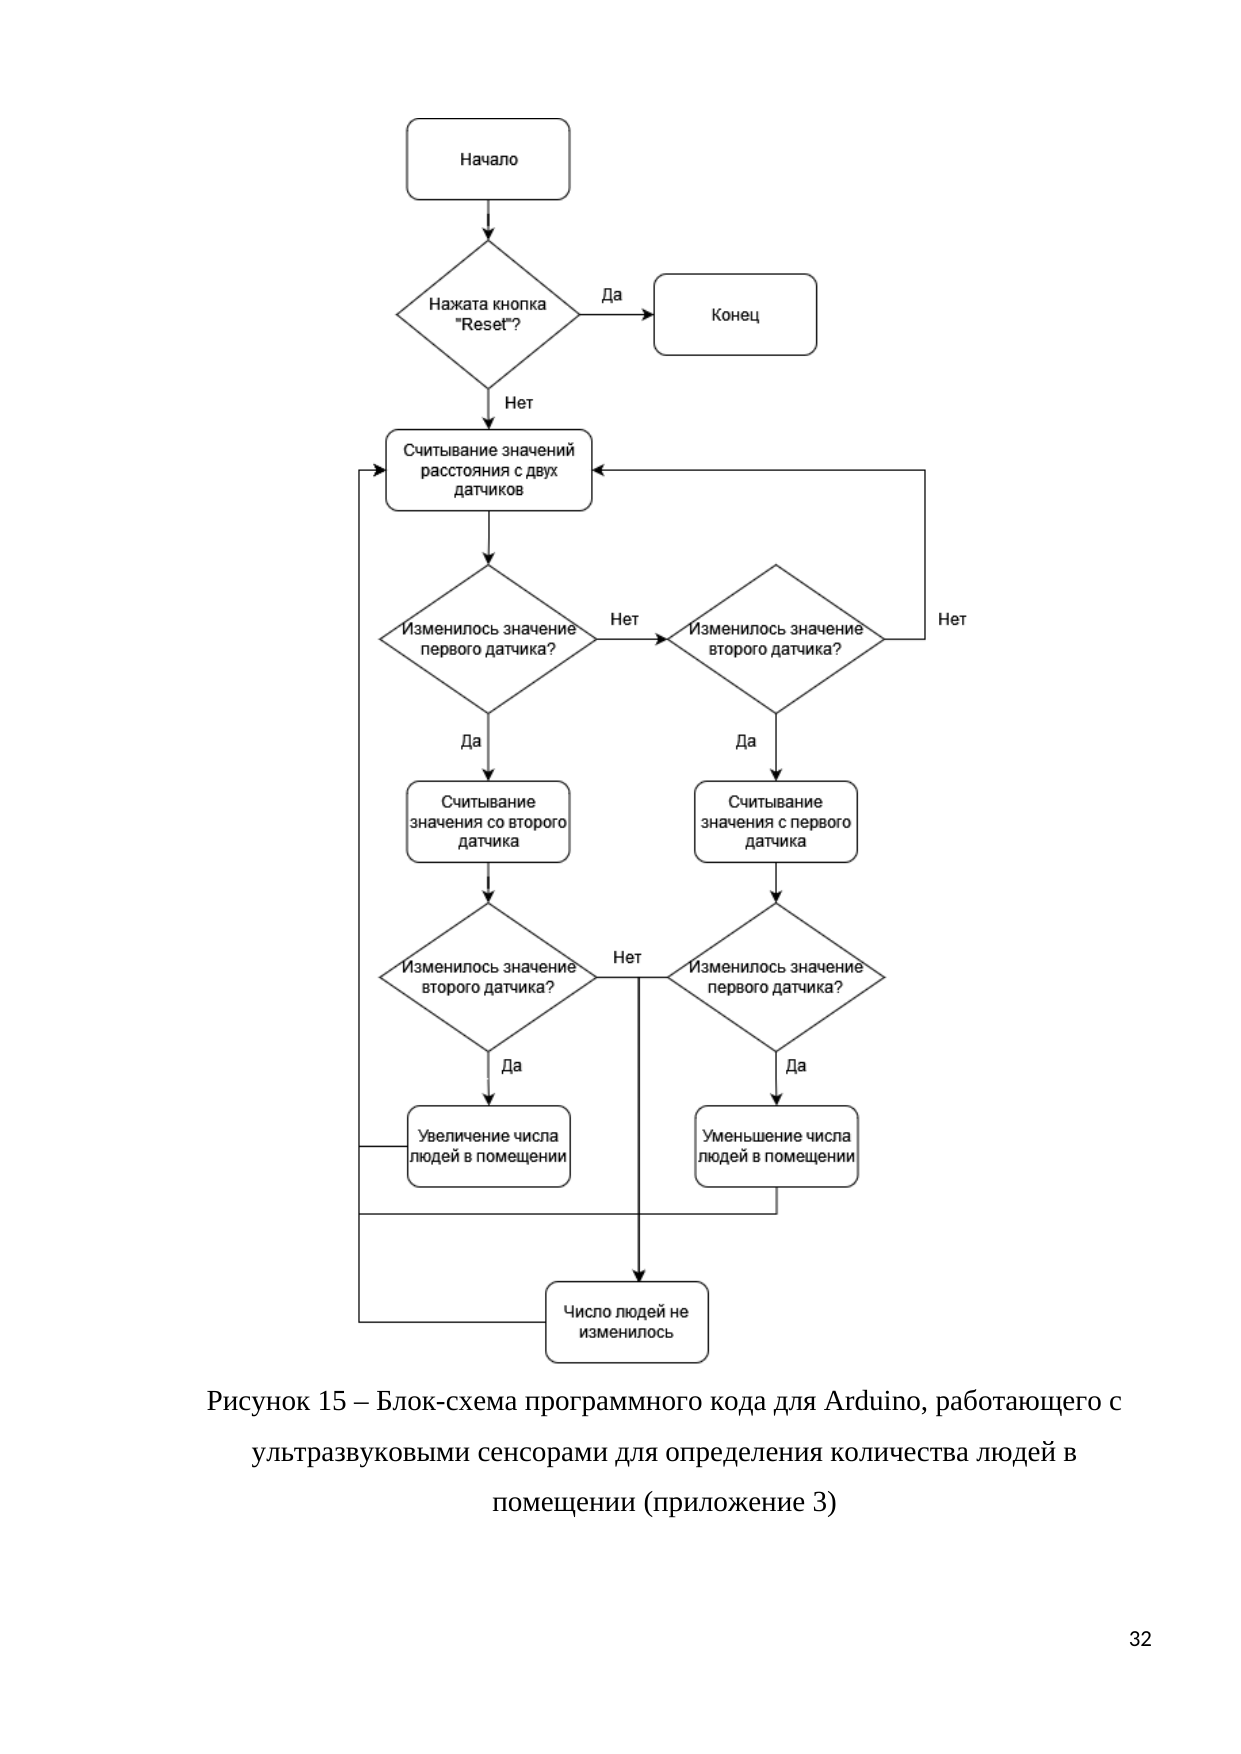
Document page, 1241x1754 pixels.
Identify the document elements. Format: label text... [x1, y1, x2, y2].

text Рисунок 15 – Блок-схема программного кода для Arduino, работающего с ультразвуковыми сенсорами для определения количества людей в помещении (приложение 3) [177, 1383, 1152, 1518]
picture [349, 118, 980, 1365]
